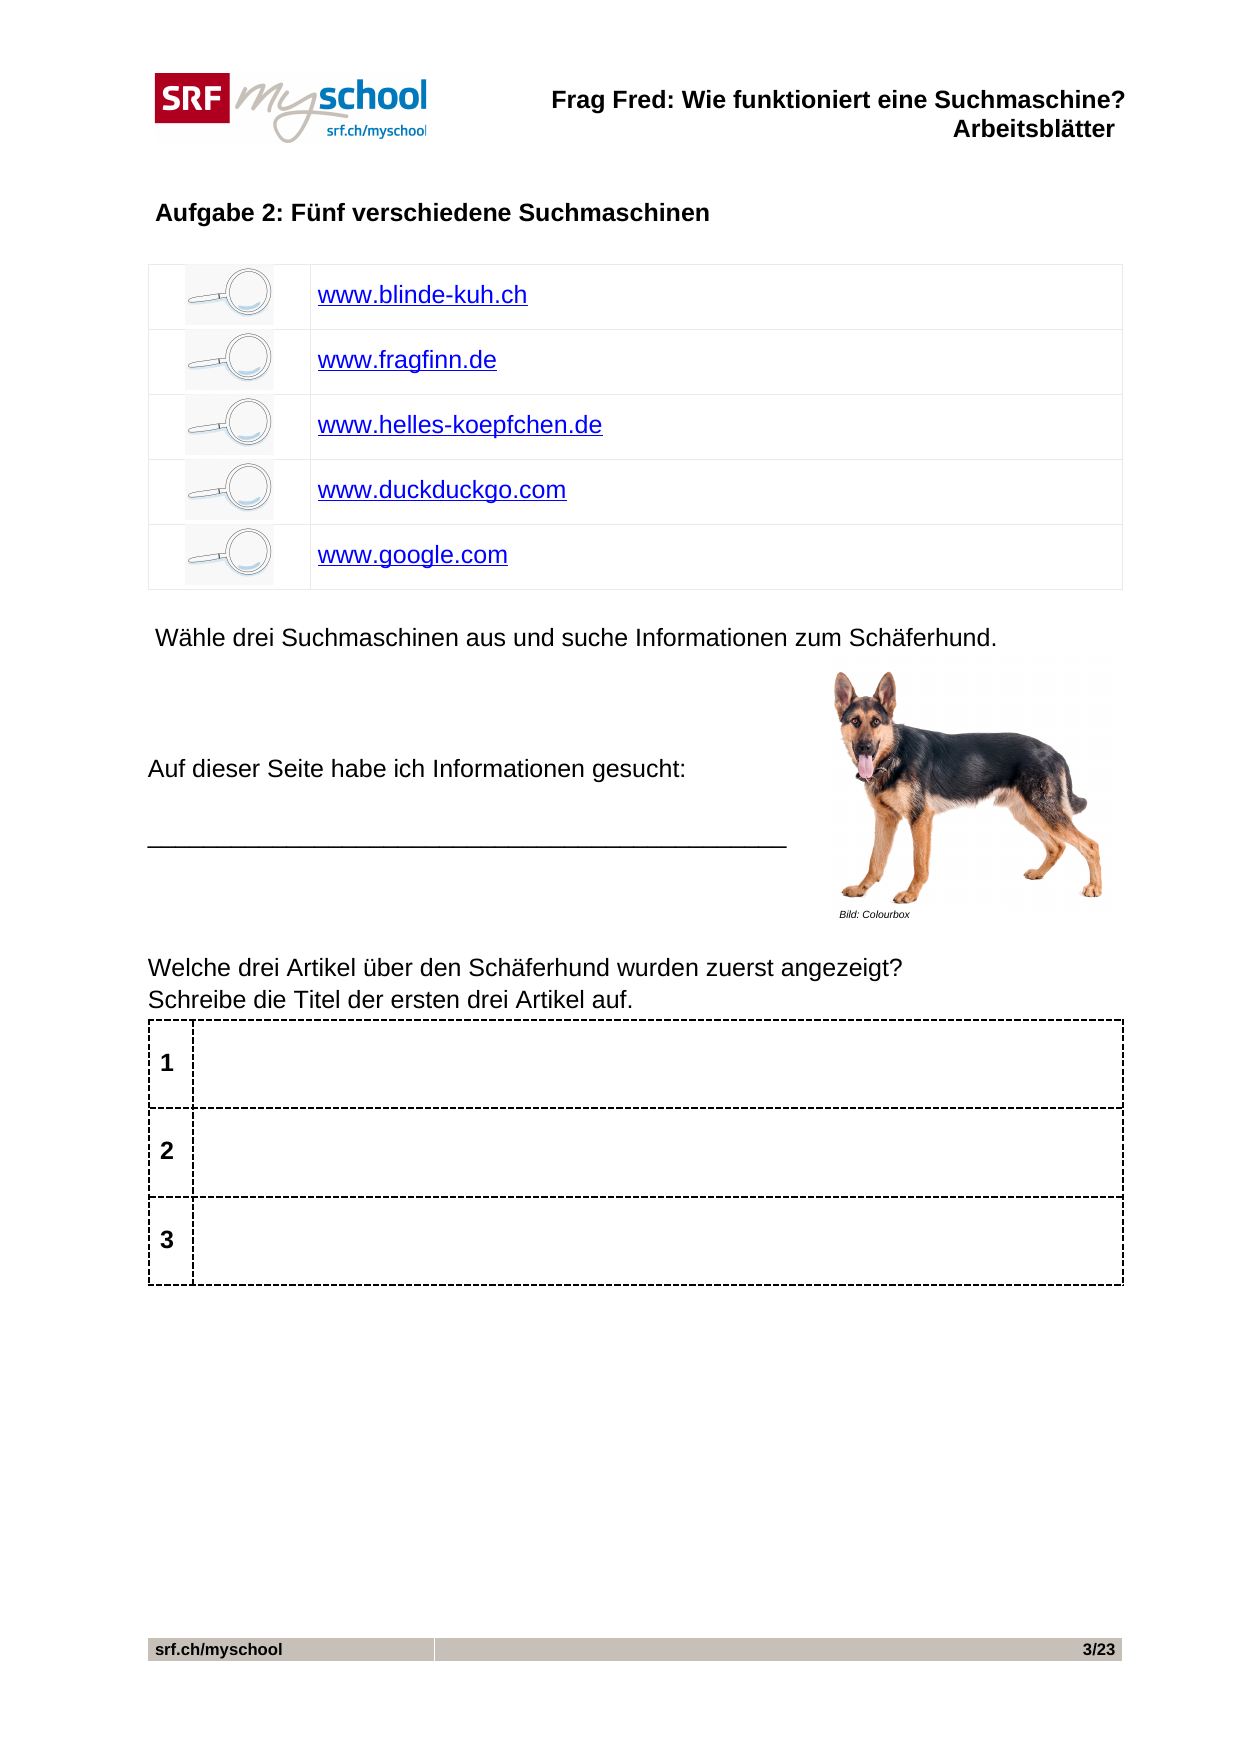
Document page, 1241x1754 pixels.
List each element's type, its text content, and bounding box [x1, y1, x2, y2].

picture [154, 73, 427, 143]
picture [185, 524, 274, 585]
table_cell [149, 330, 310, 394]
table_cell [149, 525, 310, 589]
text ______________________________________________ [148, 820, 820, 849]
table_cell [149, 395, 310, 459]
table_cell 2 [149, 1107, 193, 1196]
picture [185, 394, 274, 455]
text Schreibe die Titel der ersten drei Artikel auf. [148, 986, 1093, 1014]
table_cell [193, 1196, 1123, 1284]
table_cell [149, 460, 310, 524]
table_cell www.helles-koepfchen.de [311, 395, 1122, 459]
table_cell 3 [149, 1196, 193, 1284]
picture [185, 329, 274, 390]
picture [820, 655, 1120, 913]
table_header Wähle drei Suchmaschinen aus und suche Informationen zum Schäferhund. [148, 623, 1122, 655]
table_cell www.duckduckgo.com [311, 460, 1122, 524]
table_header 1 [149, 1019, 193, 1107]
table_header www.blinde-kuh.ch [311, 265, 1122, 329]
table_cell www.google.com [311, 525, 1122, 589]
text Welche drei Artikel über den Schäferhund wurden zuerst angezeigt? [148, 952, 1093, 981]
text Auf dieser Seite habe ich Informationen gesucht: [148, 754, 820, 783]
table_cell [193, 1107, 1123, 1196]
table_header [193, 1019, 1123, 1107]
table_header Aufgabe 2: Fünf verschiedene Suchmaschinen [148, 198, 1122, 231]
table_cell www.fragfinn.de [311, 330, 1122, 394]
picture [185, 459, 274, 520]
picture [185, 264, 274, 325]
table_header [149, 265, 310, 329]
